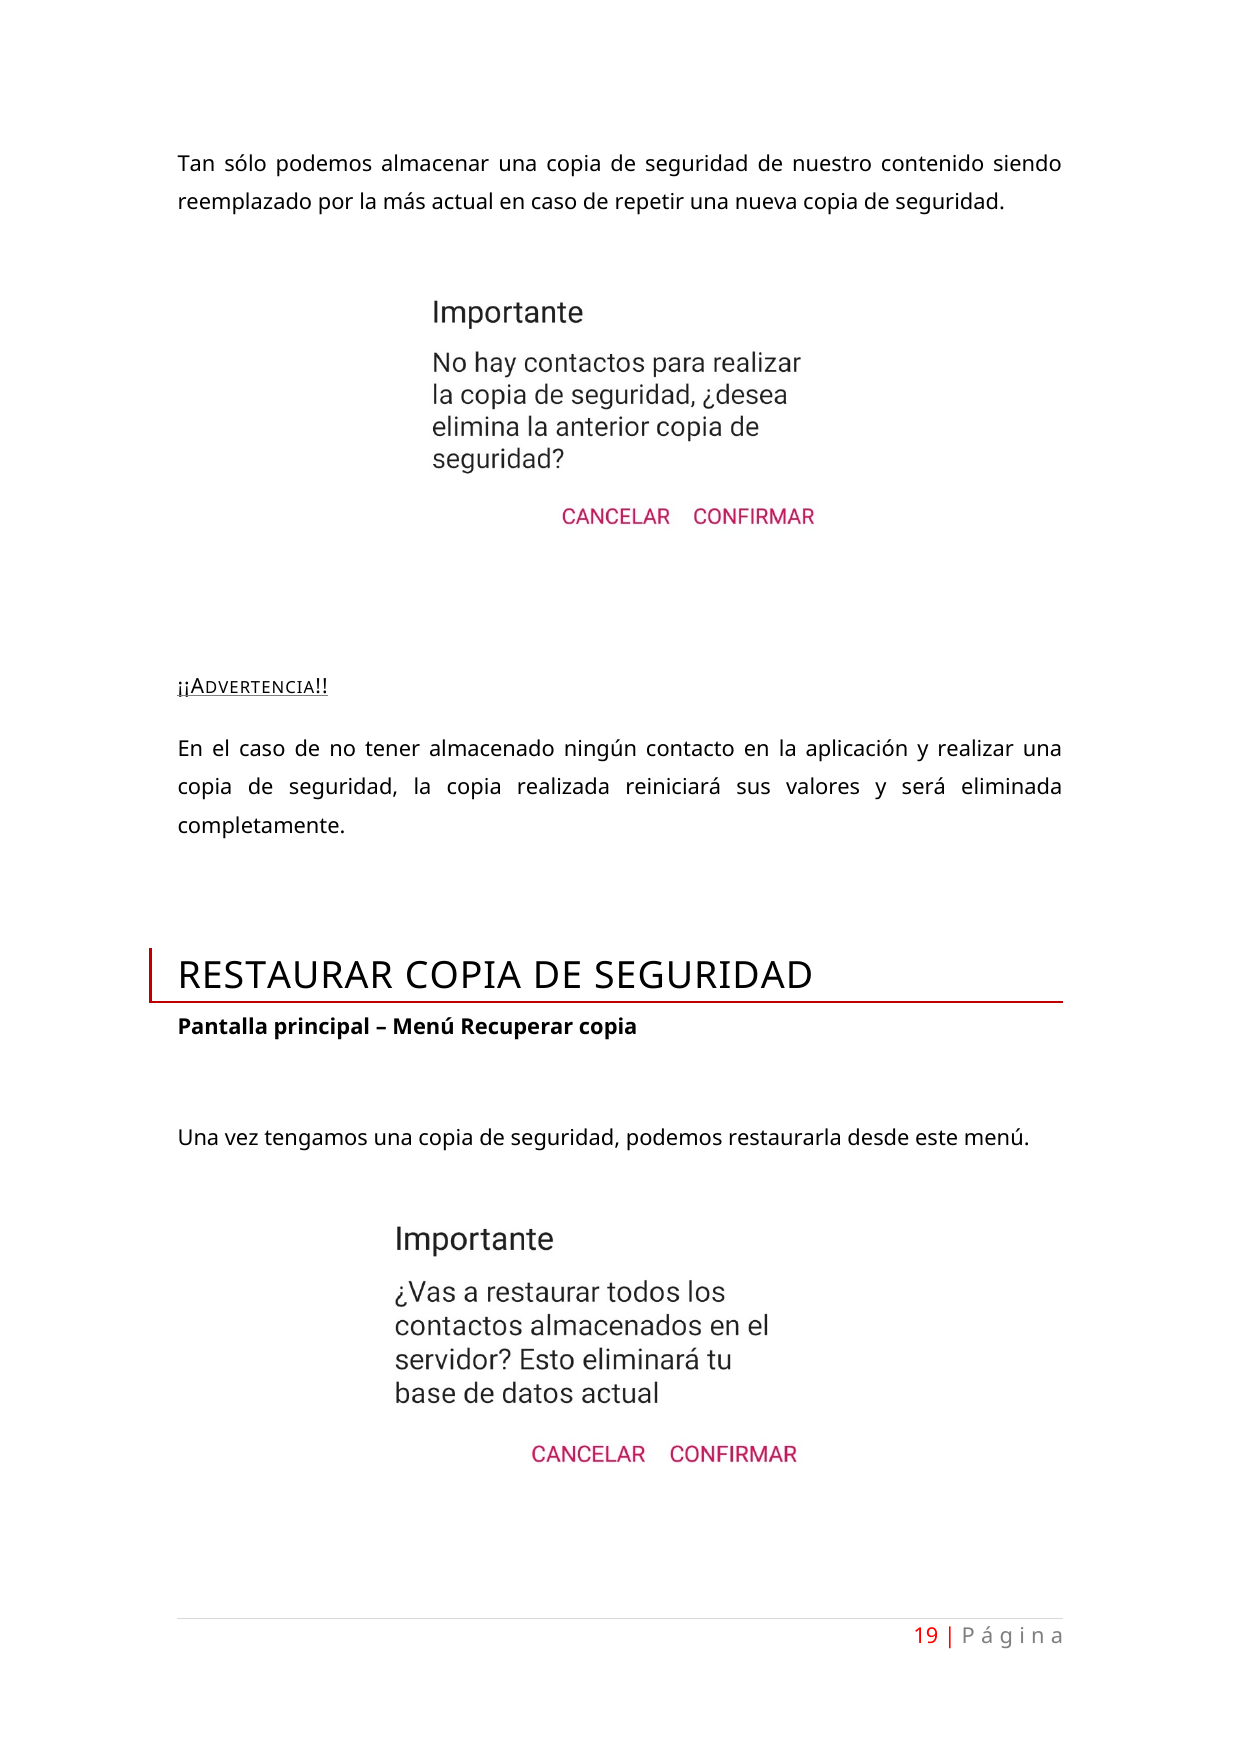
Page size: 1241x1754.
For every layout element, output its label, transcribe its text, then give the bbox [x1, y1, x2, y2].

picture [362, 1197, 826, 1493]
subtitle ¡¡Advertencia!! [177, 671, 1063, 699]
text Una vez tengamos una copia de seguridad, podemos restaurarla desde este menú. [177, 1122, 1063, 1152]
picture [400, 270, 841, 554]
subtitle RESTAURAR COPIA DE SEGURIDAD [152, 948, 1063, 1001]
text Tan sólo podemos almacenar una copia de seguridad de nuestro contenido siendo reemplazado por la más actual en caso de repetir una nueva copia de seguridad. [177, 148, 1063, 216]
text En el caso de no tener almacenado ningún contacto en la aplicación y realizar una copia de seguridad, la copia realizada reiniciará sus valores y será eliminada completamente. [177, 733, 1063, 840]
text Pantalla principal – Menú Recuperar copia [177, 1011, 1063, 1041]
